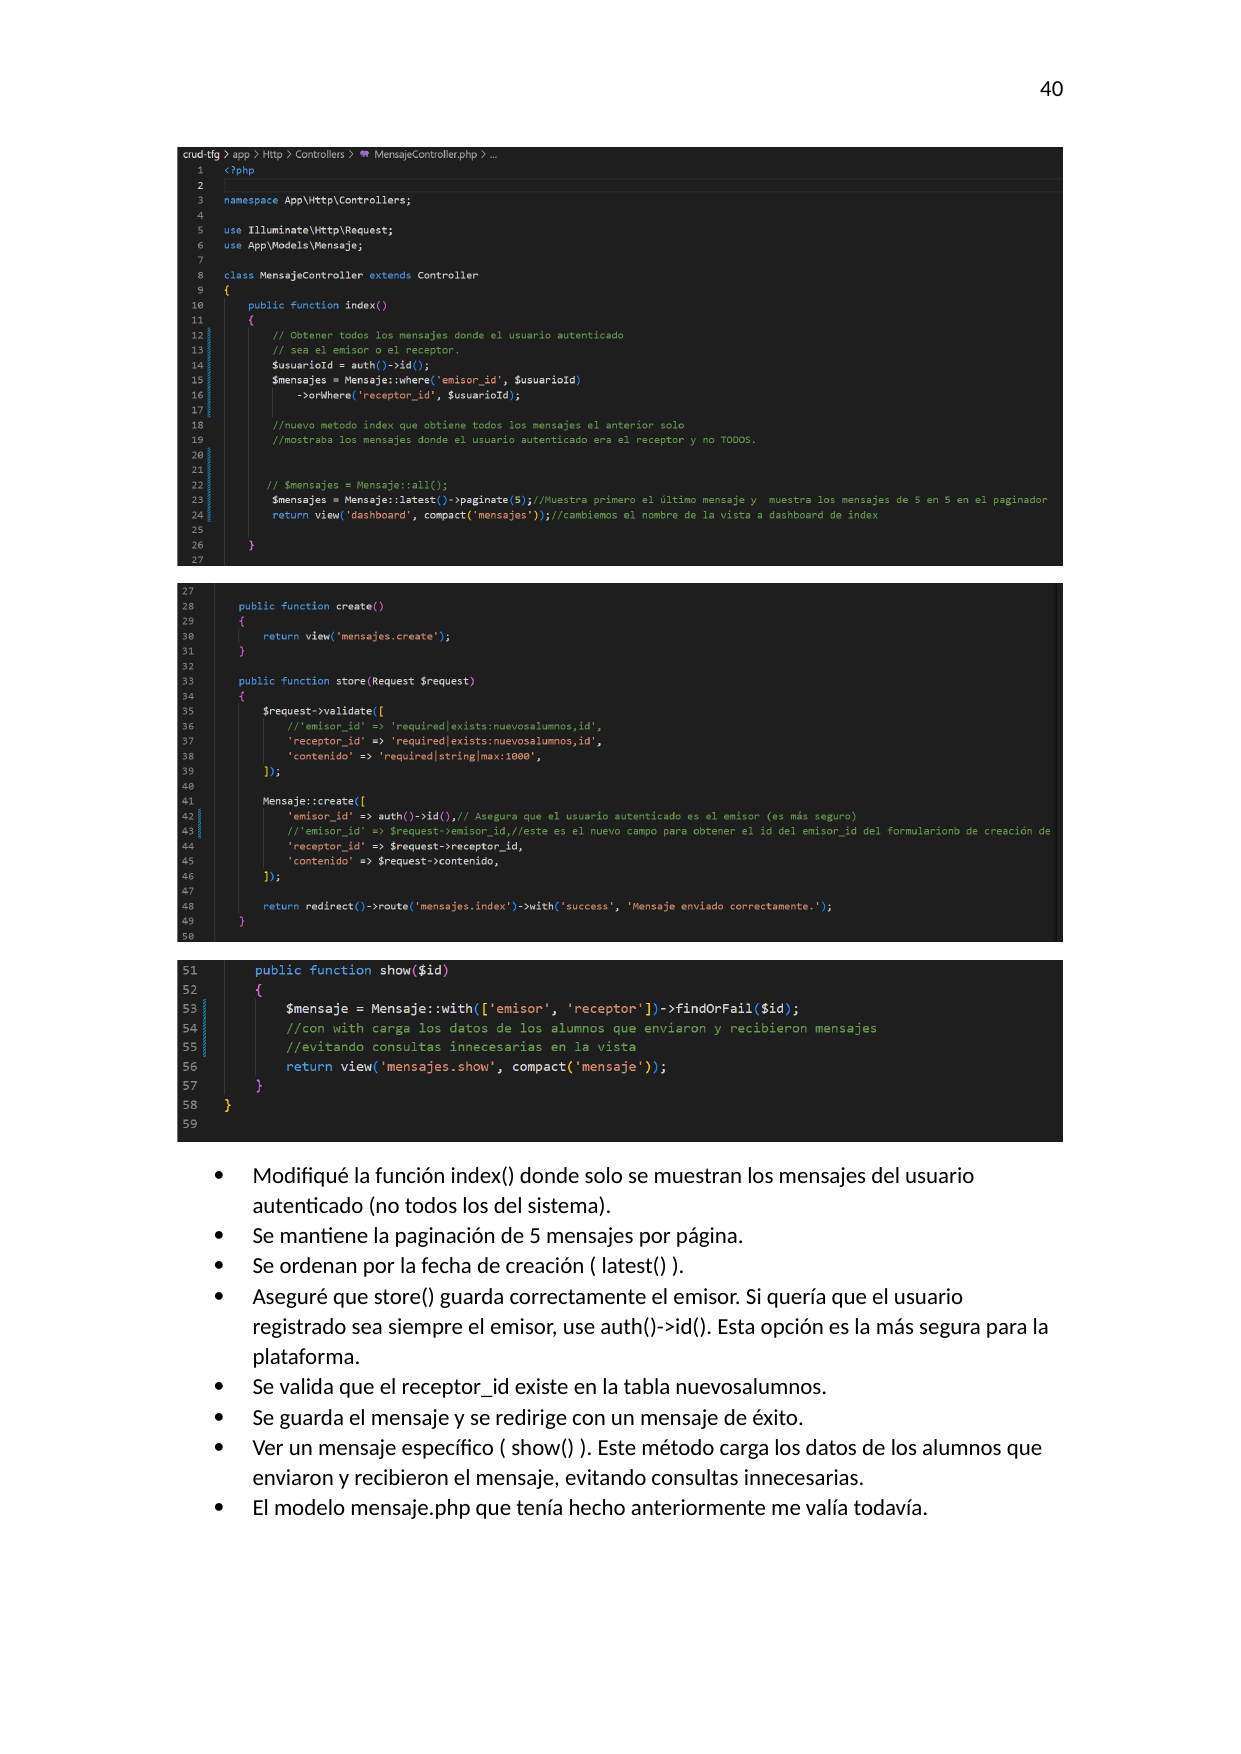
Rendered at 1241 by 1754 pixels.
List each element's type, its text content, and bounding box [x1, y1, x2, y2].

list Ver un mensaje específico ( show() ). Este método carga los datos de los alumnos que enviaron y recibieron el mensaje, evitando consultas innecesarias. [215, 1433, 1063, 1491]
list Se valida que el receptor_id existe en la tabla nuevosalumnos. [215, 1372, 1063, 1400]
list El modelo mensaje.php que tenía hecho anteriormente me valía todavía. [215, 1493, 1063, 1521]
picture [177, 960, 1063, 1142]
picture [177, 583, 1063, 942]
list Se ordenan por la fecha de creación ( latest() ). [215, 1252, 1063, 1279]
list Aseguré que store() guarda correctamente el emisor. Si quería que el usuario registrado sea siempre el emisor, use auth()->id(). Esta opción es la más segura para la plataforma. [215, 1282, 1063, 1370]
picture [177, 147, 1063, 566]
list Se mantiene la paginación de 5 mensajes por página. [215, 1221, 1063, 1249]
list Se guarda el mensaje y se redirige con un mensaje de éxito. [215, 1403, 1063, 1431]
list Modifiqué la función index() donde solo se muestran los mensajes del usuario autenticado (no todos los del sistema). [215, 1161, 1063, 1219]
